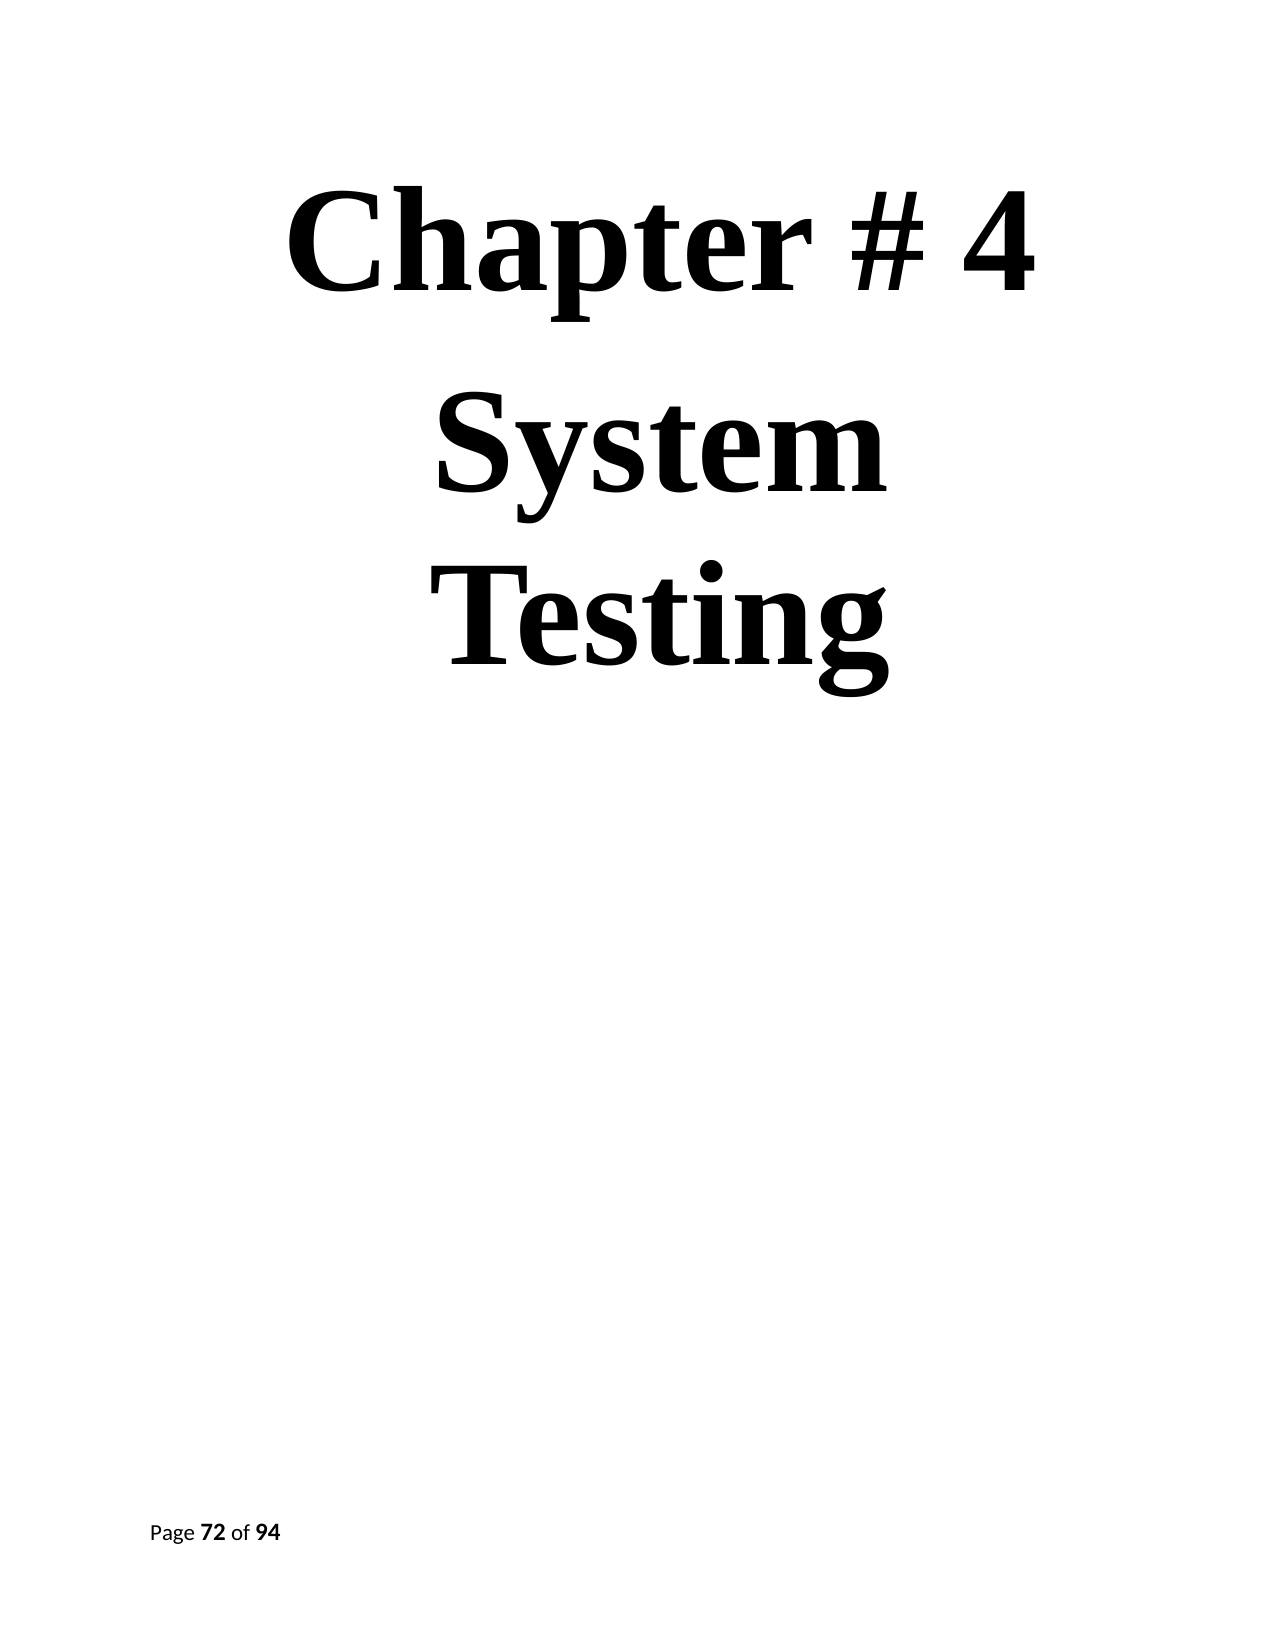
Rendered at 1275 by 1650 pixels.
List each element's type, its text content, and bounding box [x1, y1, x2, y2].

subtitle System Testing [195, 352, 1125, 697]
subtitle Chapter # 4 [195, 150, 1125, 322]
